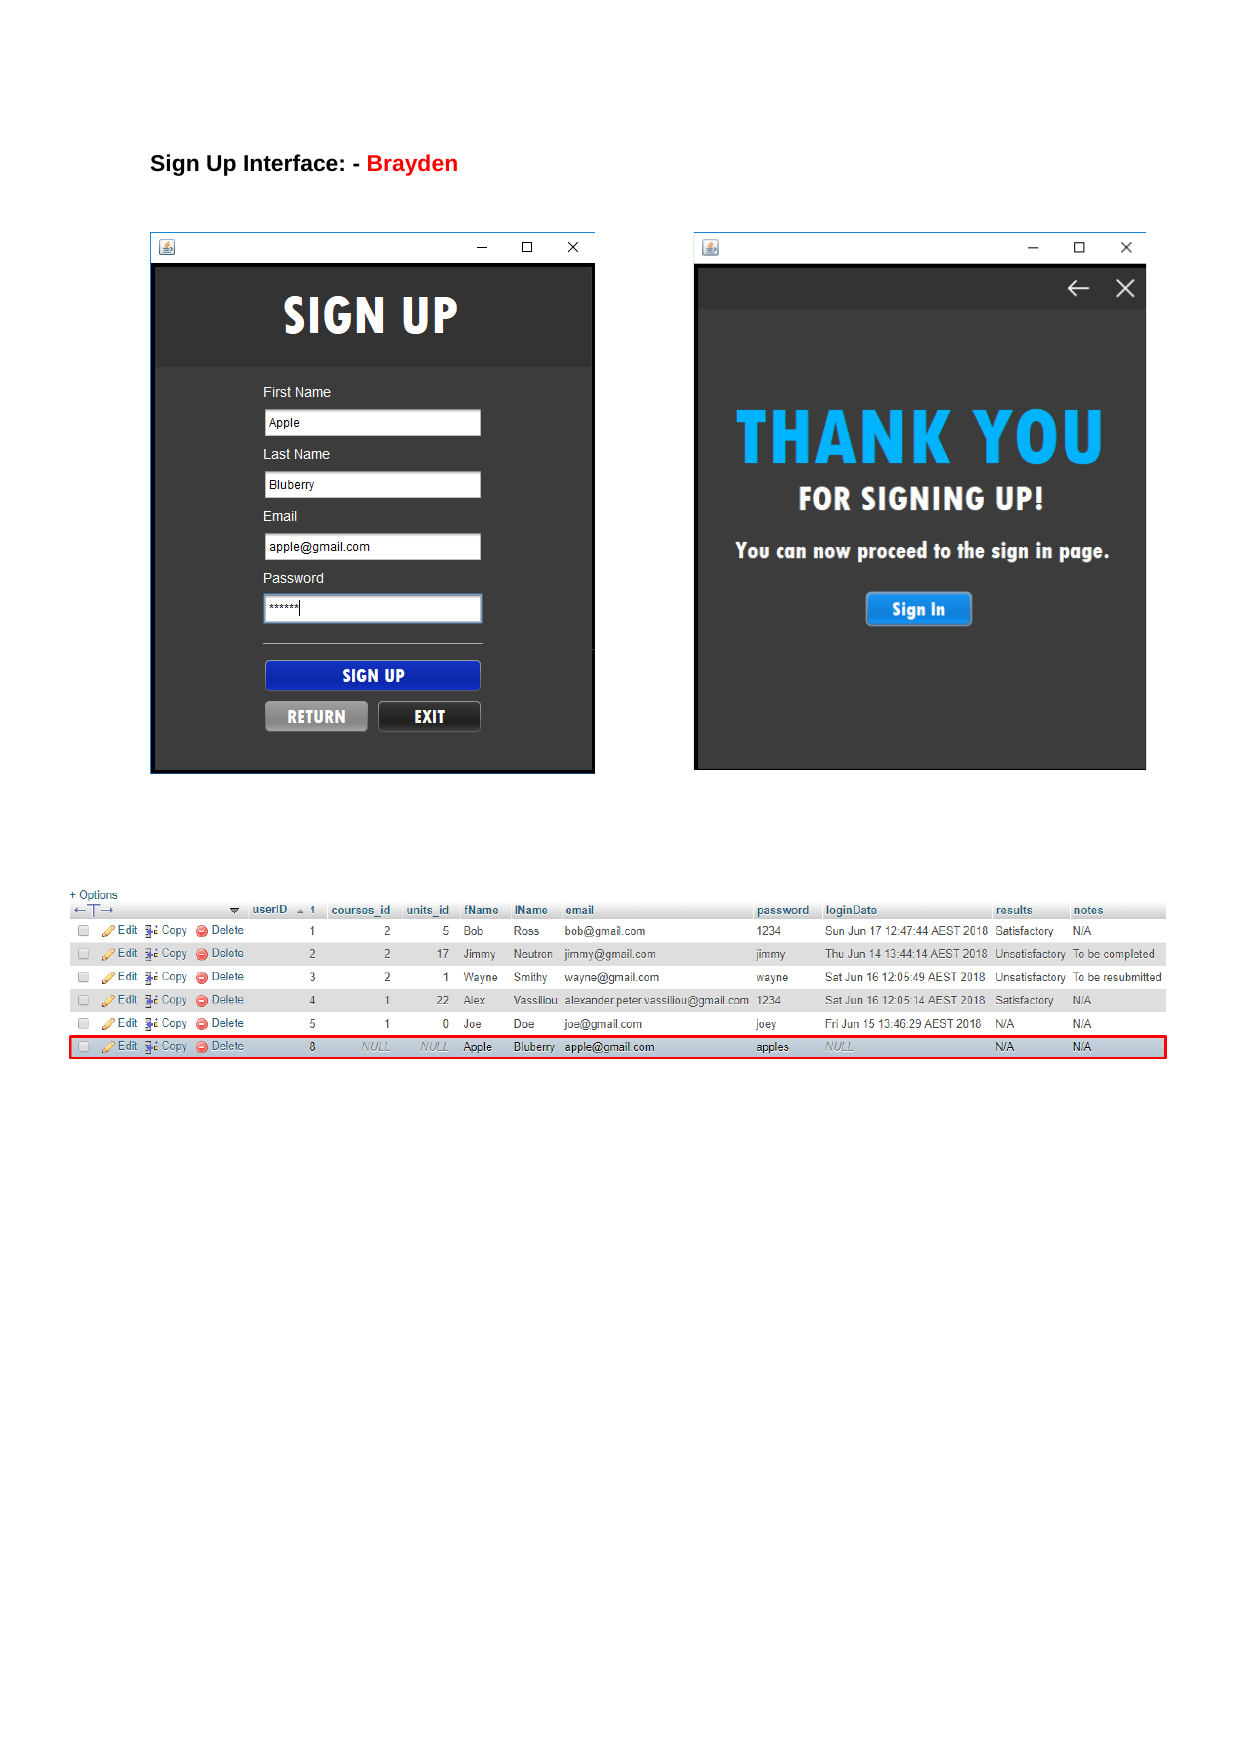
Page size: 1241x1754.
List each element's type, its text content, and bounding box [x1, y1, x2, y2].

picture [66, 882, 1168, 1061]
picture [693, 232, 1147, 770]
picture [150, 232, 595, 774]
text Sign Up Interface: - Brayden [150, 150, 1090, 176]
